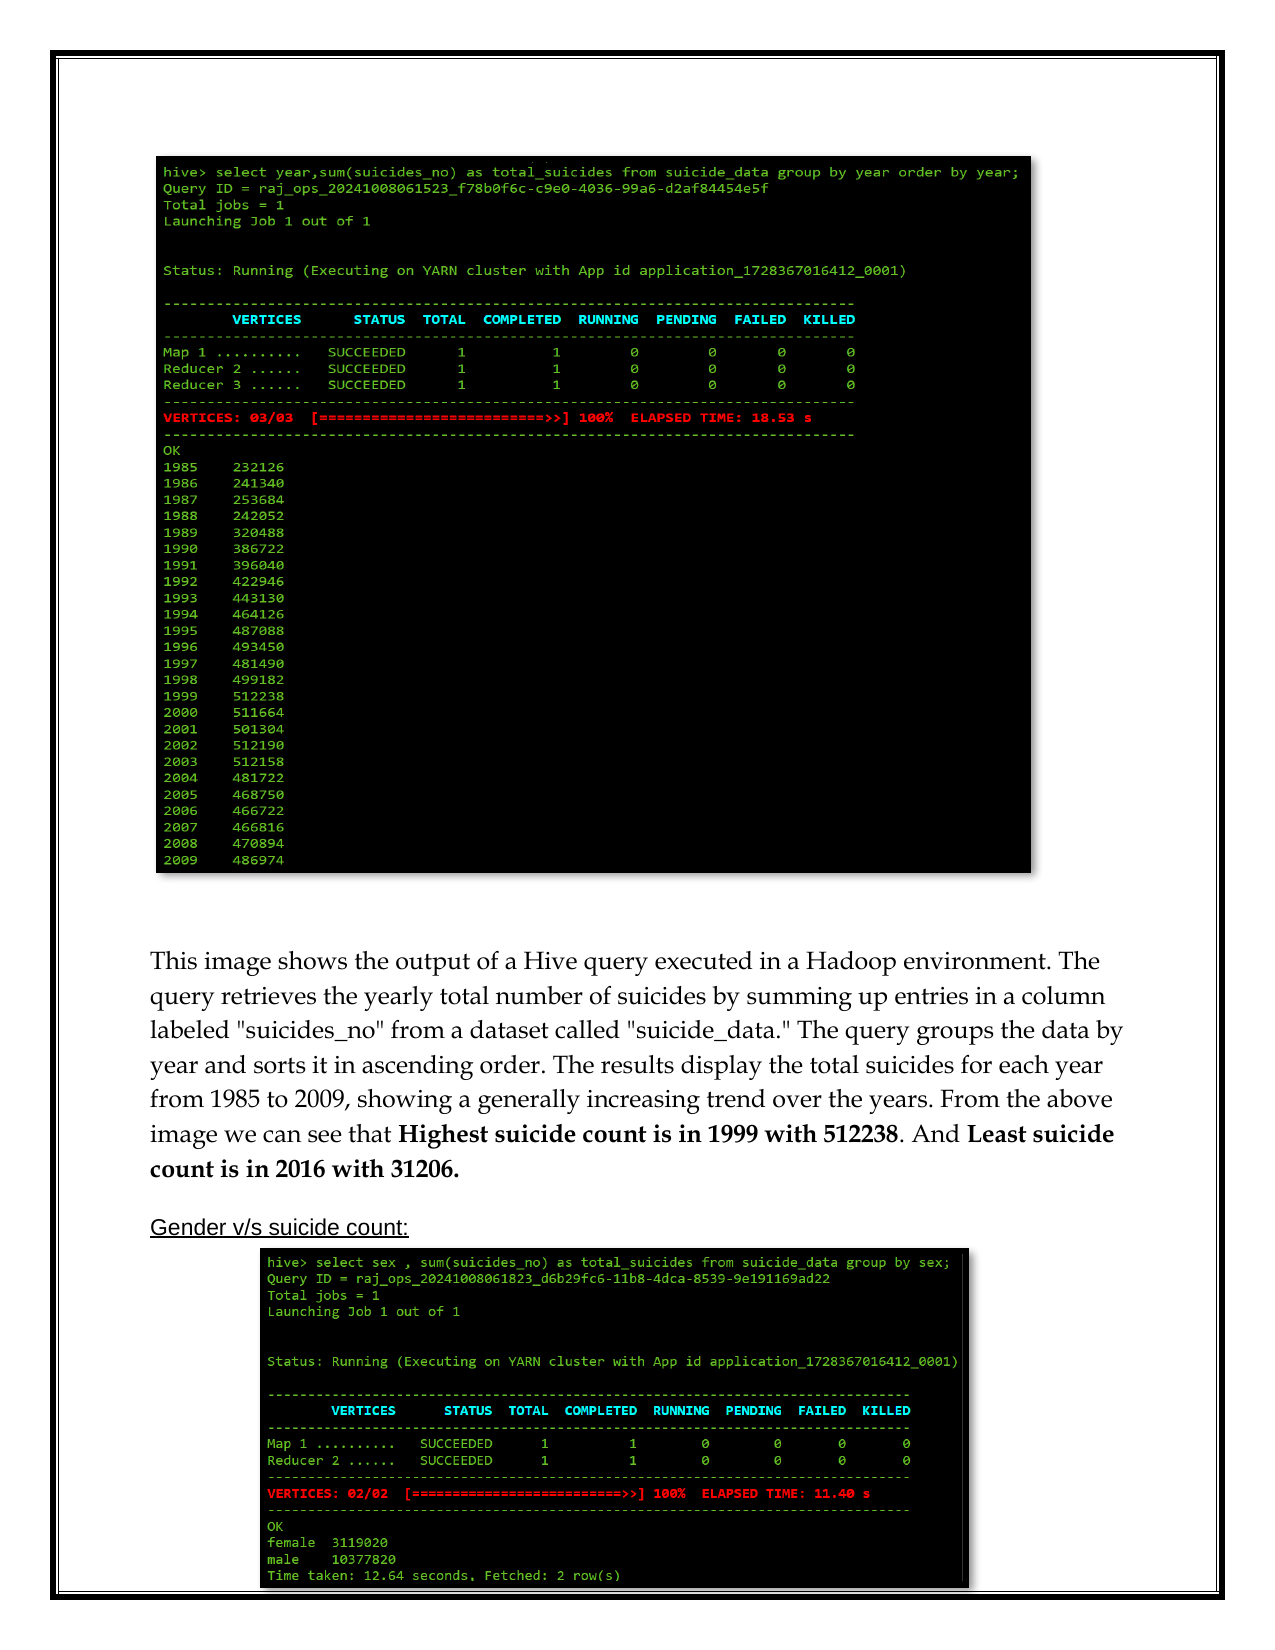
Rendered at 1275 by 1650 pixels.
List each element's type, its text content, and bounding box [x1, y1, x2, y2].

text This image shows the output of a Hive query executed in a Hadoop environment. The query retrieves the yearly total number of suicides by summing up entries in a column labeled "suicides_no" from a dataset called "suicide_data." The query groups the data by year and sorts it in ascending order. The results display the total suicides for each year from 1985 to 2009, showing a generally increasing trend over the years. From the above image we can see that Highest suicide count is in 1999 with 512238. And Least suicide count is in 2016 with 31206. [150, 946, 1125, 1184]
picture [163, 162, 1025, 866]
picture [266, 1254, 963, 1581]
text Gender v/s suicide count: [150, 1213, 1125, 1240]
